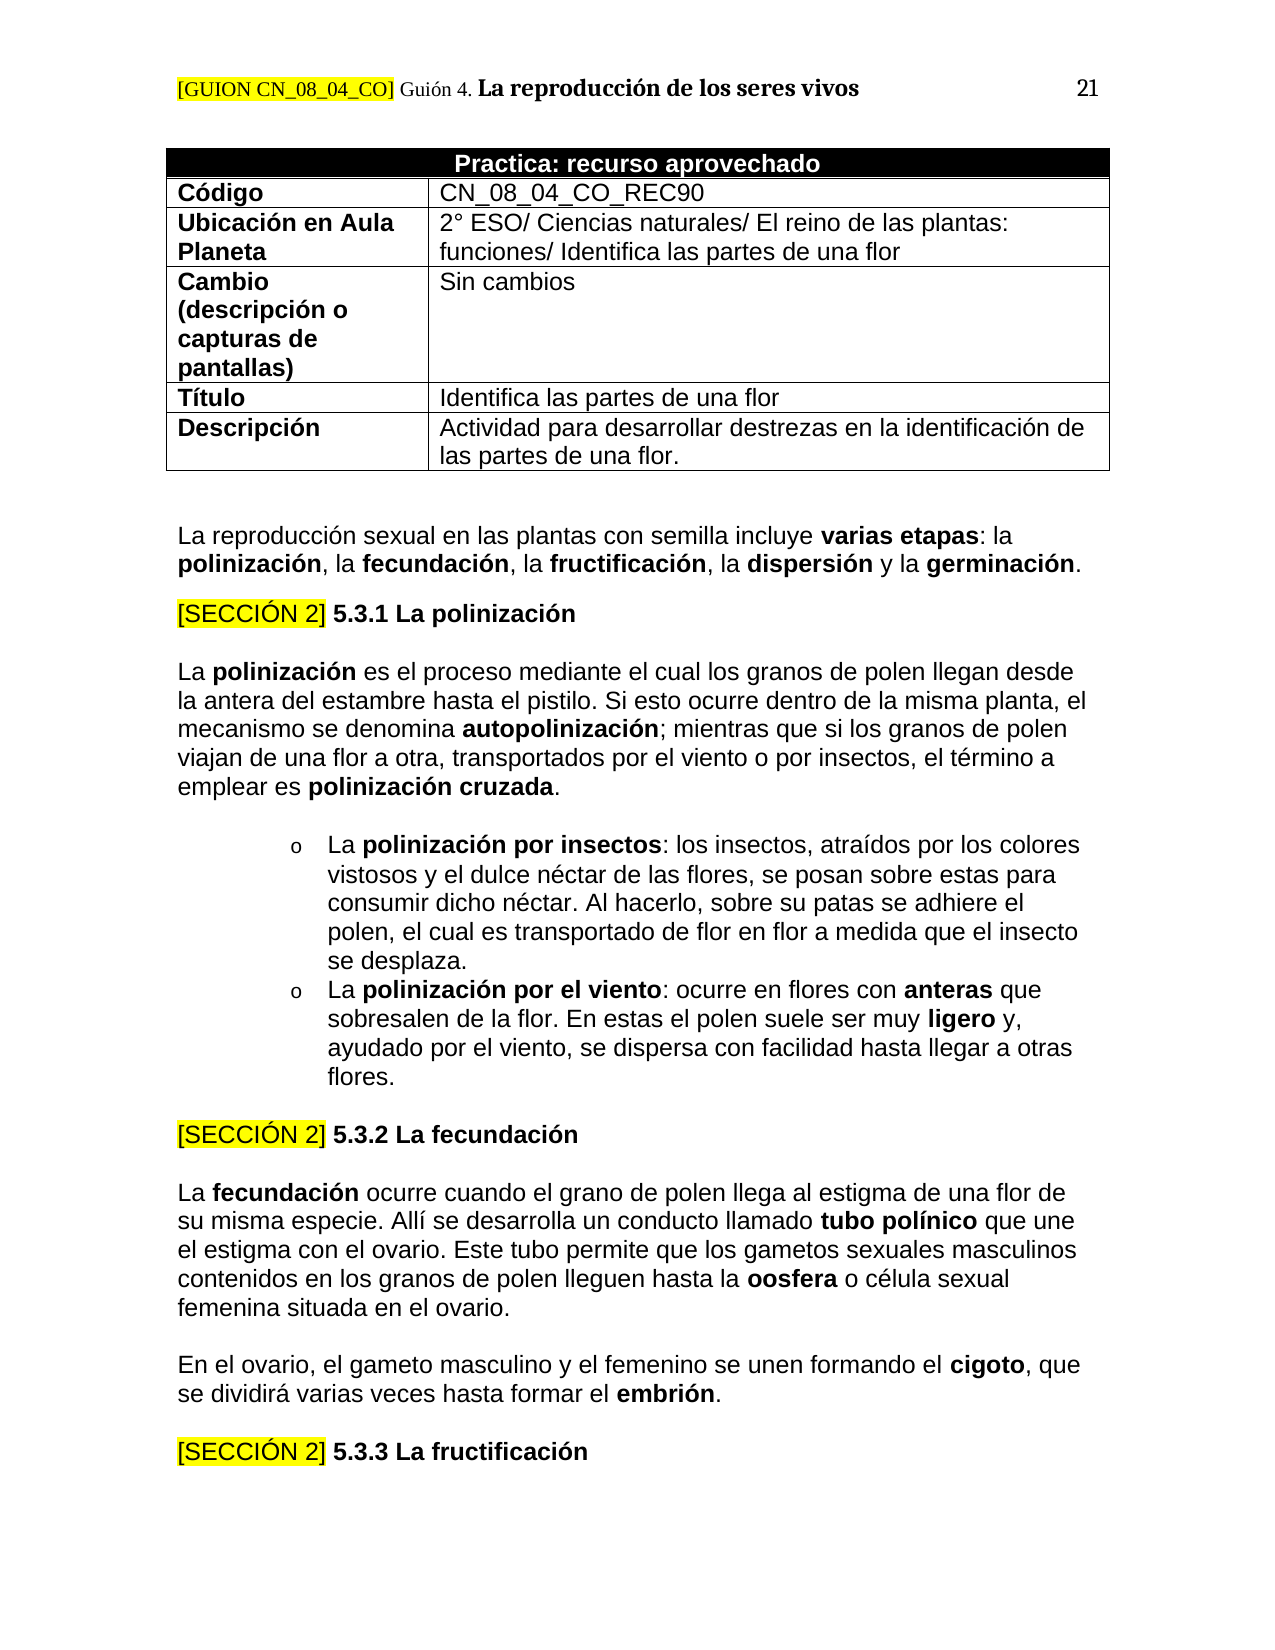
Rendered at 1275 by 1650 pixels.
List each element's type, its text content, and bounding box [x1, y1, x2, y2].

text [SECCIÓN 2] 5.3.3 La fructificación [326, 1437, 1098, 1466]
list La polinización por el viento: ocurre en flores con anteras que sobresalen de la flor. En estas el polen suele ser muy ligero y, ayudado por el viento, se dispersa con facilidad hasta llegar a otras flores. [290, 974, 1098, 1091]
table_cell Actividad para desarrollar destrezas en la identificación de las partes de una flor. [429, 413, 1109, 470]
text En el ovario, el gameto masculino y el femenino se unen formando el cigoto, que se dividirá varias veces hasta formar el embrión. [177, 1351, 1098, 1408]
list La polinización por insectos: los insectos, atraídos por los colores vistosos y el dulce néctar de las flores, se posan sobre estas para consumir dicho néctar. Al hacerlo, sobre su patas se adhiere el polen, el cual es transportado de flor en flor a medida que el insecto se desplaza. [290, 830, 1098, 974]
table_cell 2° ESO/ Ciencias naturales/ El reino de las plantas: funciones/ Identifica las partes de una flor [429, 208, 1109, 266]
text La reproducción sexual en las plantas con semilla incluye varias etapas: la polinización, la fecundación, la fructificación, la dispersión y la germinación. [177, 521, 1098, 578]
table_cell Ubicación en Aula Planeta [167, 208, 428, 266]
text La polinización es el proceso mediante el cual los granos de polen llegan desde la antera del estambre hasta el pistilo. Si esto ocurre dentro de la misma planta, el mecanismo se denomina autopolinización; mientras que si los granos de polen viajan de una flor a otra, transportados por el viento o por insectos, el término a emplear es polinización cruzada. [177, 657, 1098, 801]
list [SECCIÓN 2] 5.3.2 La fecundación [326, 1120, 1098, 1148]
table_cell Descripción [167, 413, 428, 470]
table_cell CN_08_04_CO_REC90 [429, 179, 1109, 207]
table_cell Sin cambios [429, 267, 1109, 382]
text [SECCIÓN 2] 5.3.1 La polinización [326, 599, 1098, 628]
table_cell Cambio (descripción o capturas de pantallas) [167, 267, 428, 382]
text La fecundación ocurre cuando el grano de polen llega al estigma de una flor de su misma especie. Allí se desarrolla un conducto llamado tubo polínico que une el estigma con el ovario. Este tubo permite que los gametos sexuales masculinos contenidos en los granos de polen lleguen hasta la oosfera o célula sexual femenina situada en el ovario. [177, 1178, 1098, 1321]
table_header Practica: recurso aprovechado [167, 149, 1109, 177]
table_cell Código [167, 179, 428, 207]
table_cell Título [167, 383, 428, 412]
table_cell Identifica las partes de una flor [429, 383, 1109, 412]
